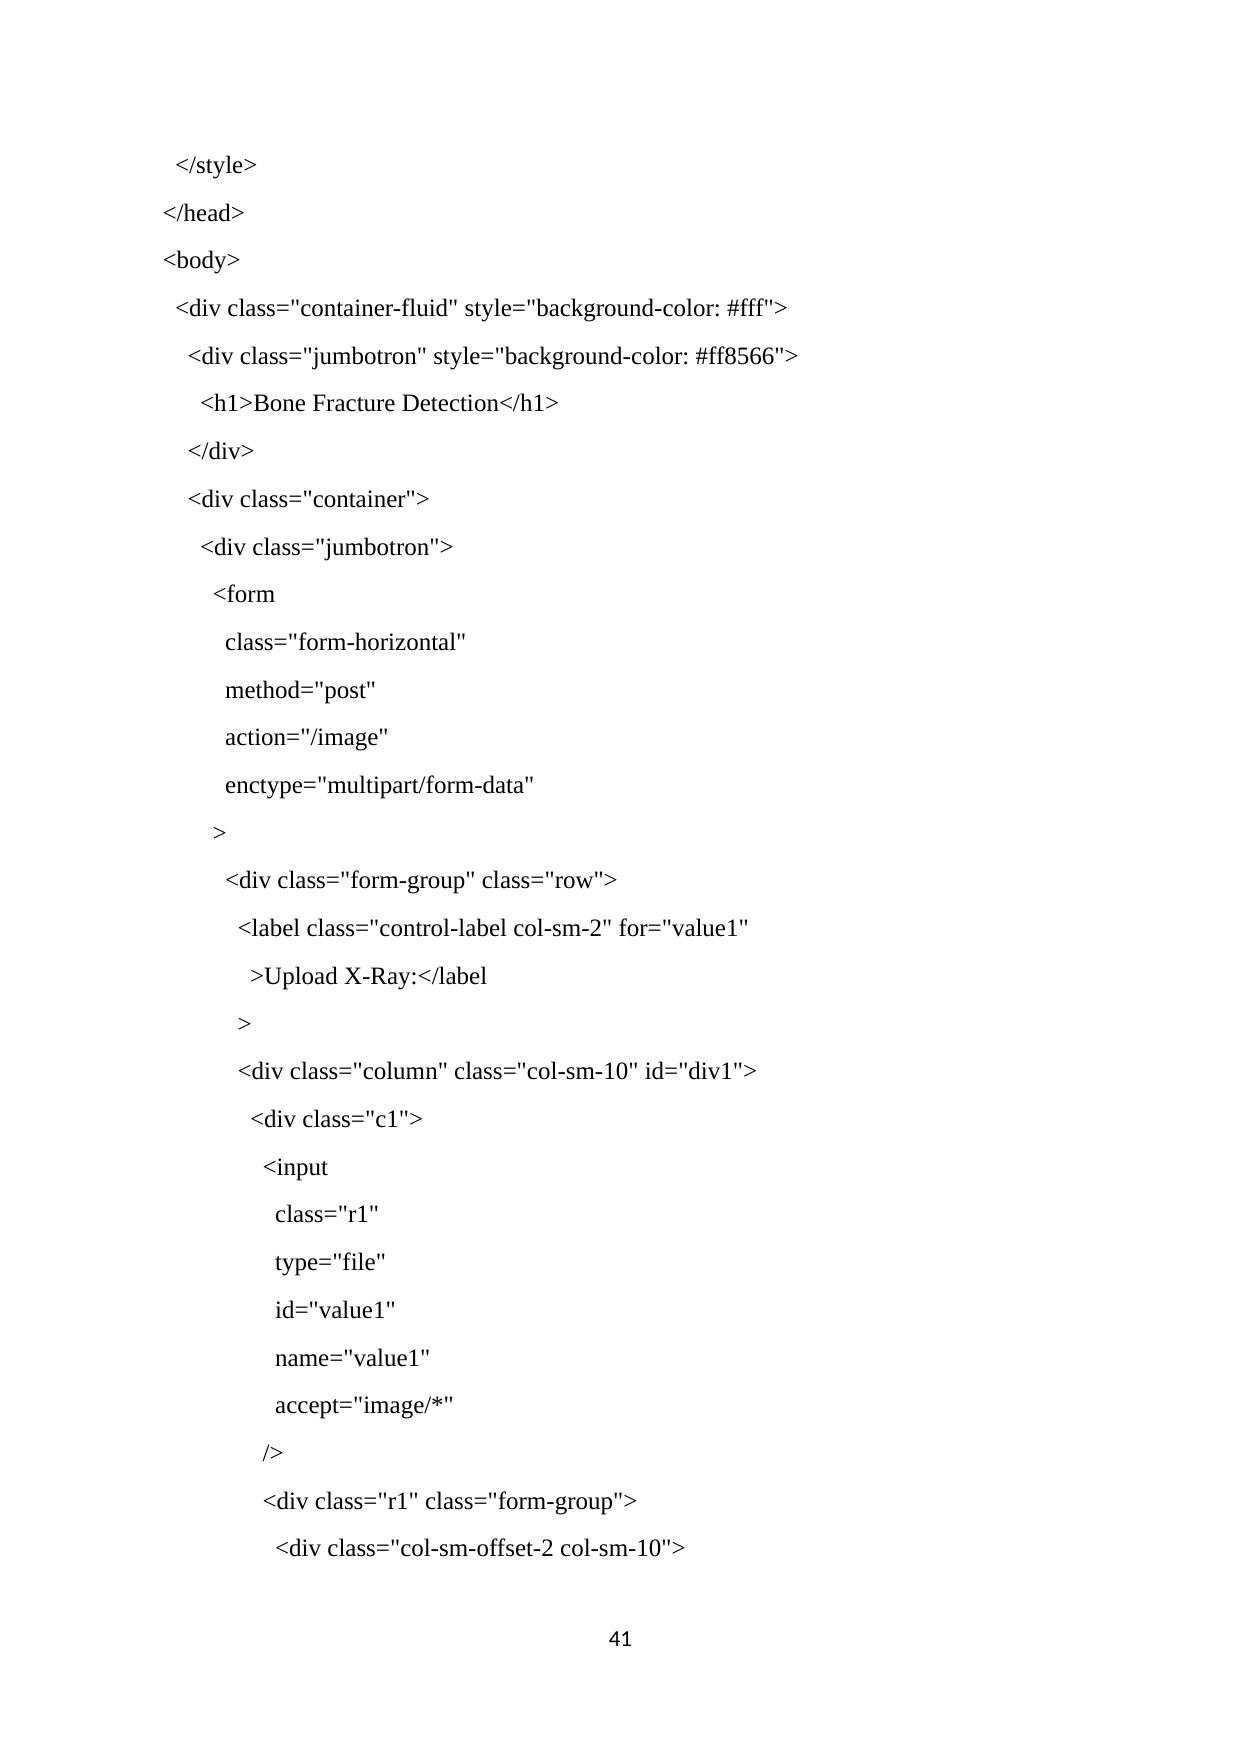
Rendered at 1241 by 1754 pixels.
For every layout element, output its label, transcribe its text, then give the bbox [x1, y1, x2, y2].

text enctype="multipart/form-data" [150, 770, 1090, 799]
text class="r1" [150, 1199, 1090, 1228]
text <div class="col-sm-offset-2 col-sm-10"> [150, 1533, 1090, 1562]
text >Upload X-Ray:</label [150, 961, 1090, 990]
text type="file" [150, 1247, 1090, 1276]
text <form [150, 579, 1090, 608]
text id="value1" [150, 1295, 1090, 1324]
text > [150, 818, 1090, 847]
text <div class="column" class="col-sm-10" id="div1"> [150, 1056, 1090, 1085]
text accept="image/*" [150, 1390, 1090, 1419]
text action="/image" [150, 722, 1090, 751]
text /> [150, 1438, 1090, 1467]
text <div class="jumbotron"> [150, 532, 1090, 560]
text <input [150, 1152, 1090, 1181]
text </head> [150, 198, 1090, 226]
text </style> [150, 150, 1090, 179]
text <div class="container"> [150, 484, 1090, 513]
text <body> [150, 245, 1090, 274]
text <div class="jumbotron" style="background-color: #ff8566"> [150, 341, 1090, 369]
text <div class="r1" class="form-group"> [150, 1486, 1090, 1514]
text <div class="container-fluid" style="background-color: #fff"> [150, 293, 1090, 322]
text class="form-horizontal" [150, 627, 1090, 656]
text </div> [150, 436, 1090, 465]
text <div class="c1"> [150, 1104, 1090, 1133]
text <label class="control-label col-sm-2" for="value1" [150, 913, 1090, 942]
text name="value1" [150, 1343, 1090, 1371]
text method="post" [150, 675, 1090, 703]
text > [150, 1009, 1090, 1037]
text <h1>Bone Fracture Detection</h1> [150, 388, 1090, 417]
text <div class="form-group" class="row"> [150, 866, 1090, 894]
